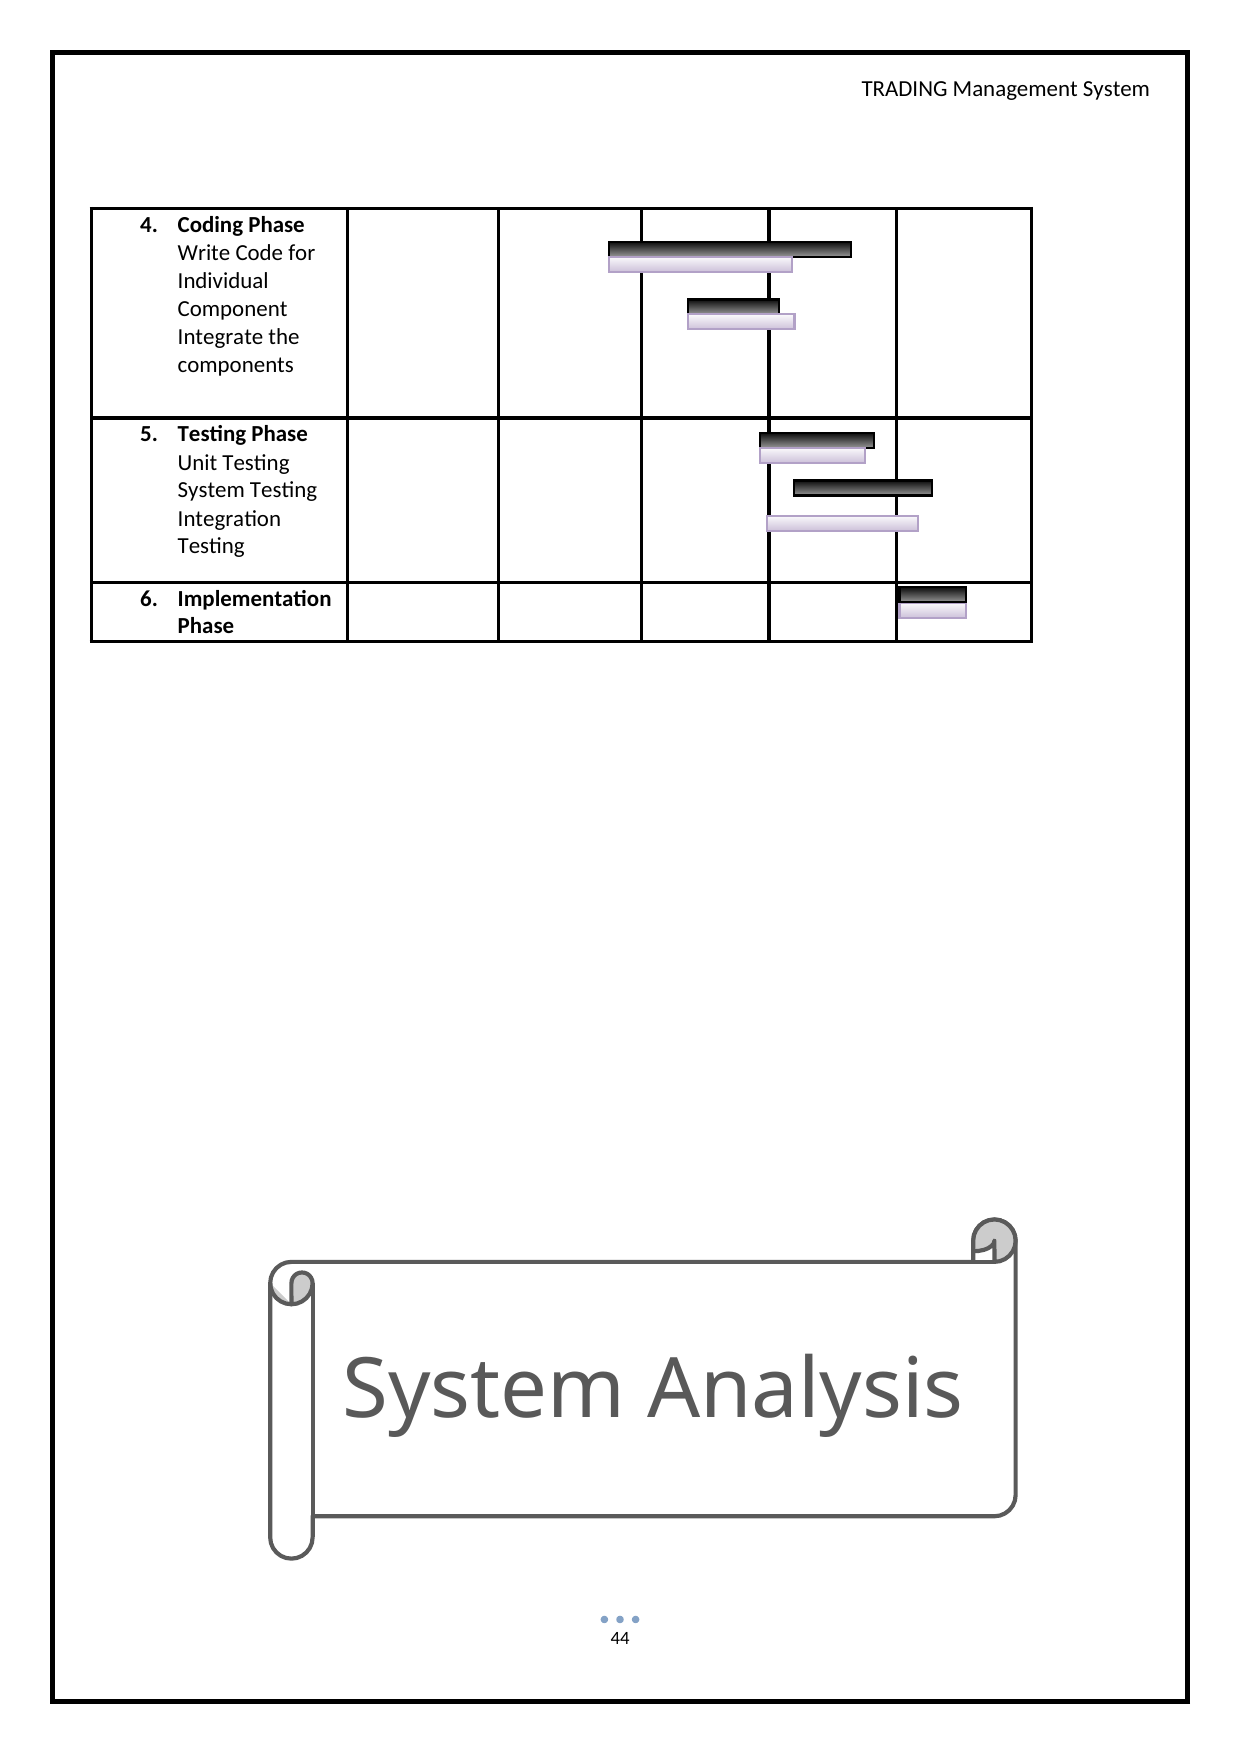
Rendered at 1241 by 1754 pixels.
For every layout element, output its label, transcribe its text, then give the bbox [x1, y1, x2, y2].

table_cell [898, 420, 1030, 581]
table_cell [500, 584, 640, 640]
table_cell [500, 210, 640, 416]
table_cell [349, 210, 497, 416]
table_cell [643, 273, 767, 416]
table_cell [643, 420, 767, 581]
table_cell [898, 584, 1030, 640]
table_cell [643, 210, 767, 241]
table_cell [349, 420, 497, 581]
table_cell [771, 210, 895, 416]
table_cell [898, 210, 1030, 416]
table_cell [771, 420, 895, 515]
table_cell [643, 584, 767, 640]
table_cell Coding Phase Write Code for Individual Component Integrate the components [93, 210, 346, 416]
table_cell Implementation Phase [93, 584, 346, 640]
table_cell [500, 420, 640, 581]
table_cell [349, 584, 497, 640]
table_cell [771, 532, 895, 581]
table_cell [771, 584, 895, 640]
table_cell Testing Phase Unit Testing System Testing Integration Testing [93, 420, 346, 581]
